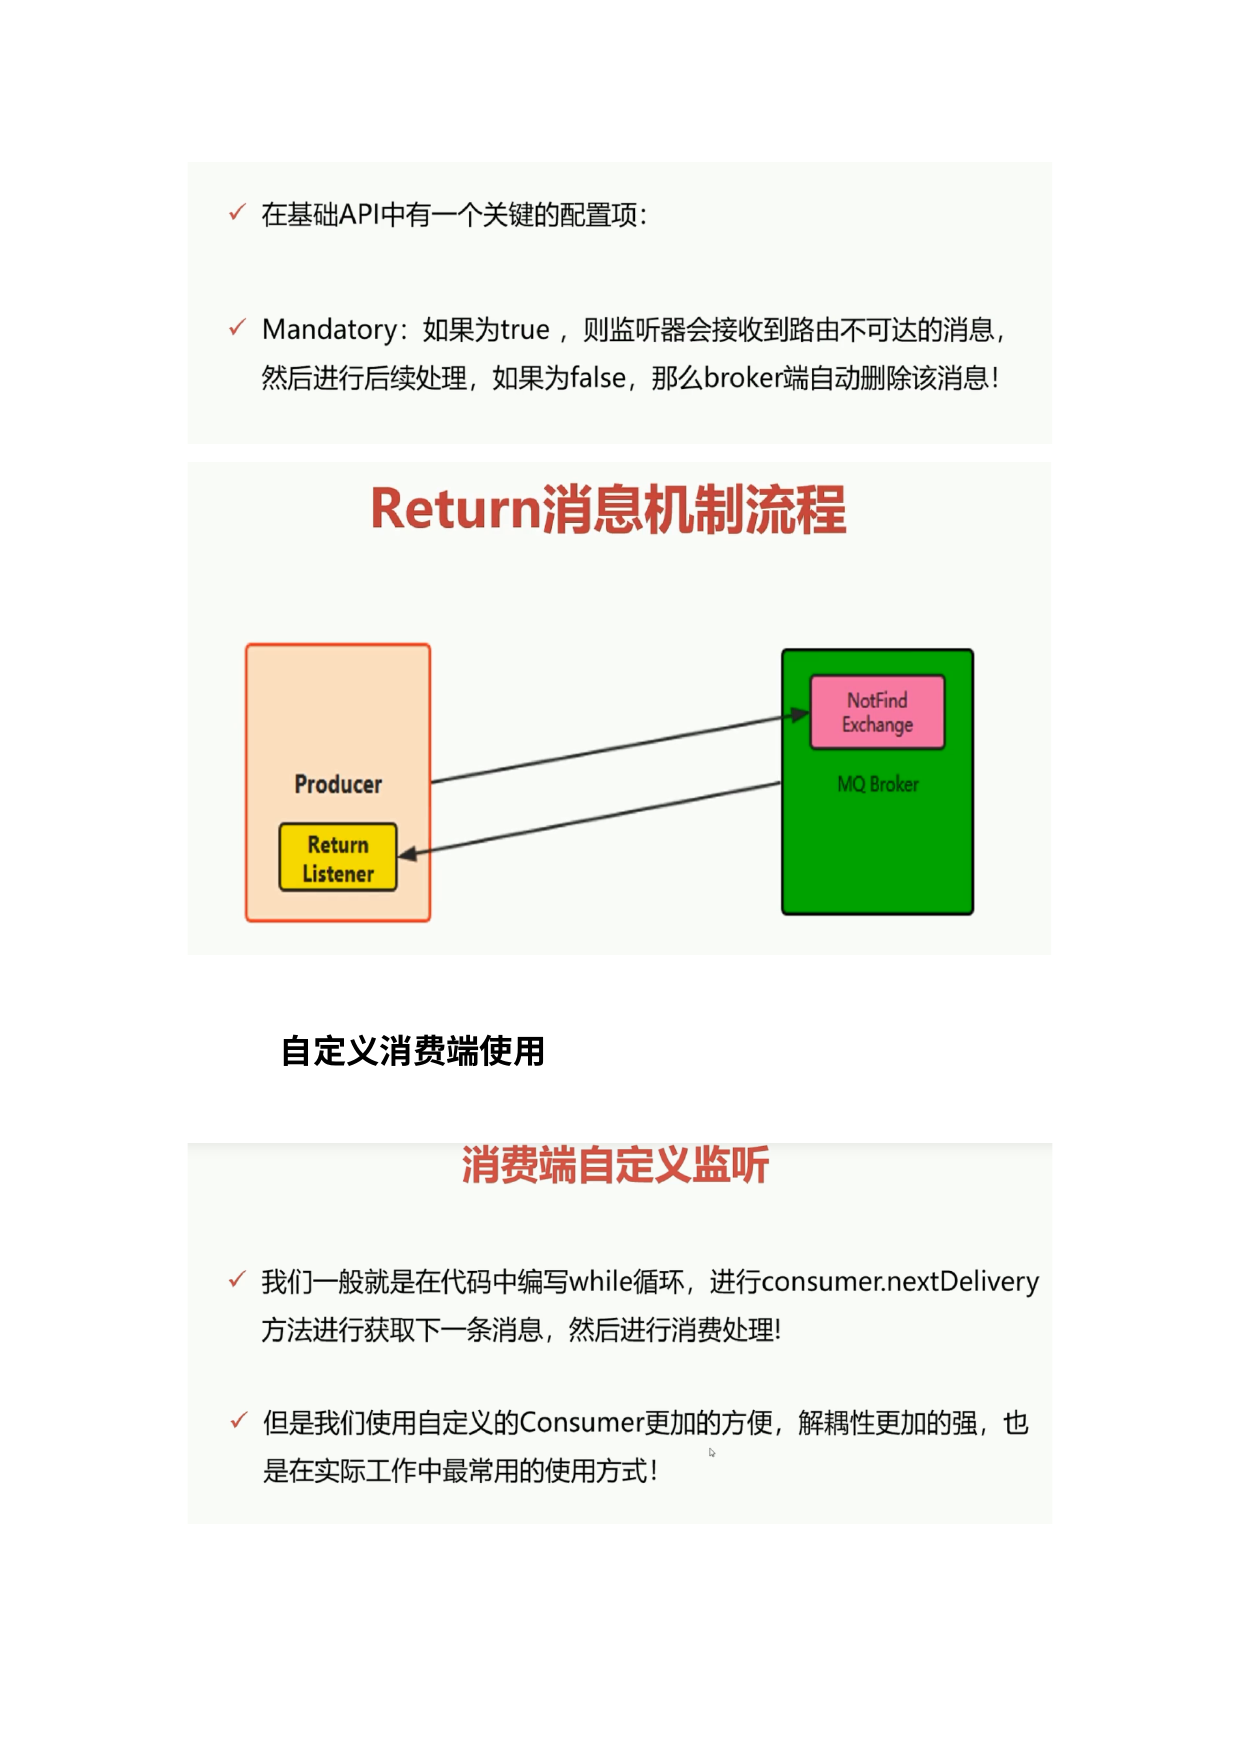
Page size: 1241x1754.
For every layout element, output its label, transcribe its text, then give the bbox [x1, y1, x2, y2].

picture [187, 162, 1053, 444]
picture [187, 462, 1052, 955]
subtitle 自定义消费端使用 [187, 1017, 1053, 1082]
picture [187, 1143, 1053, 1524]
